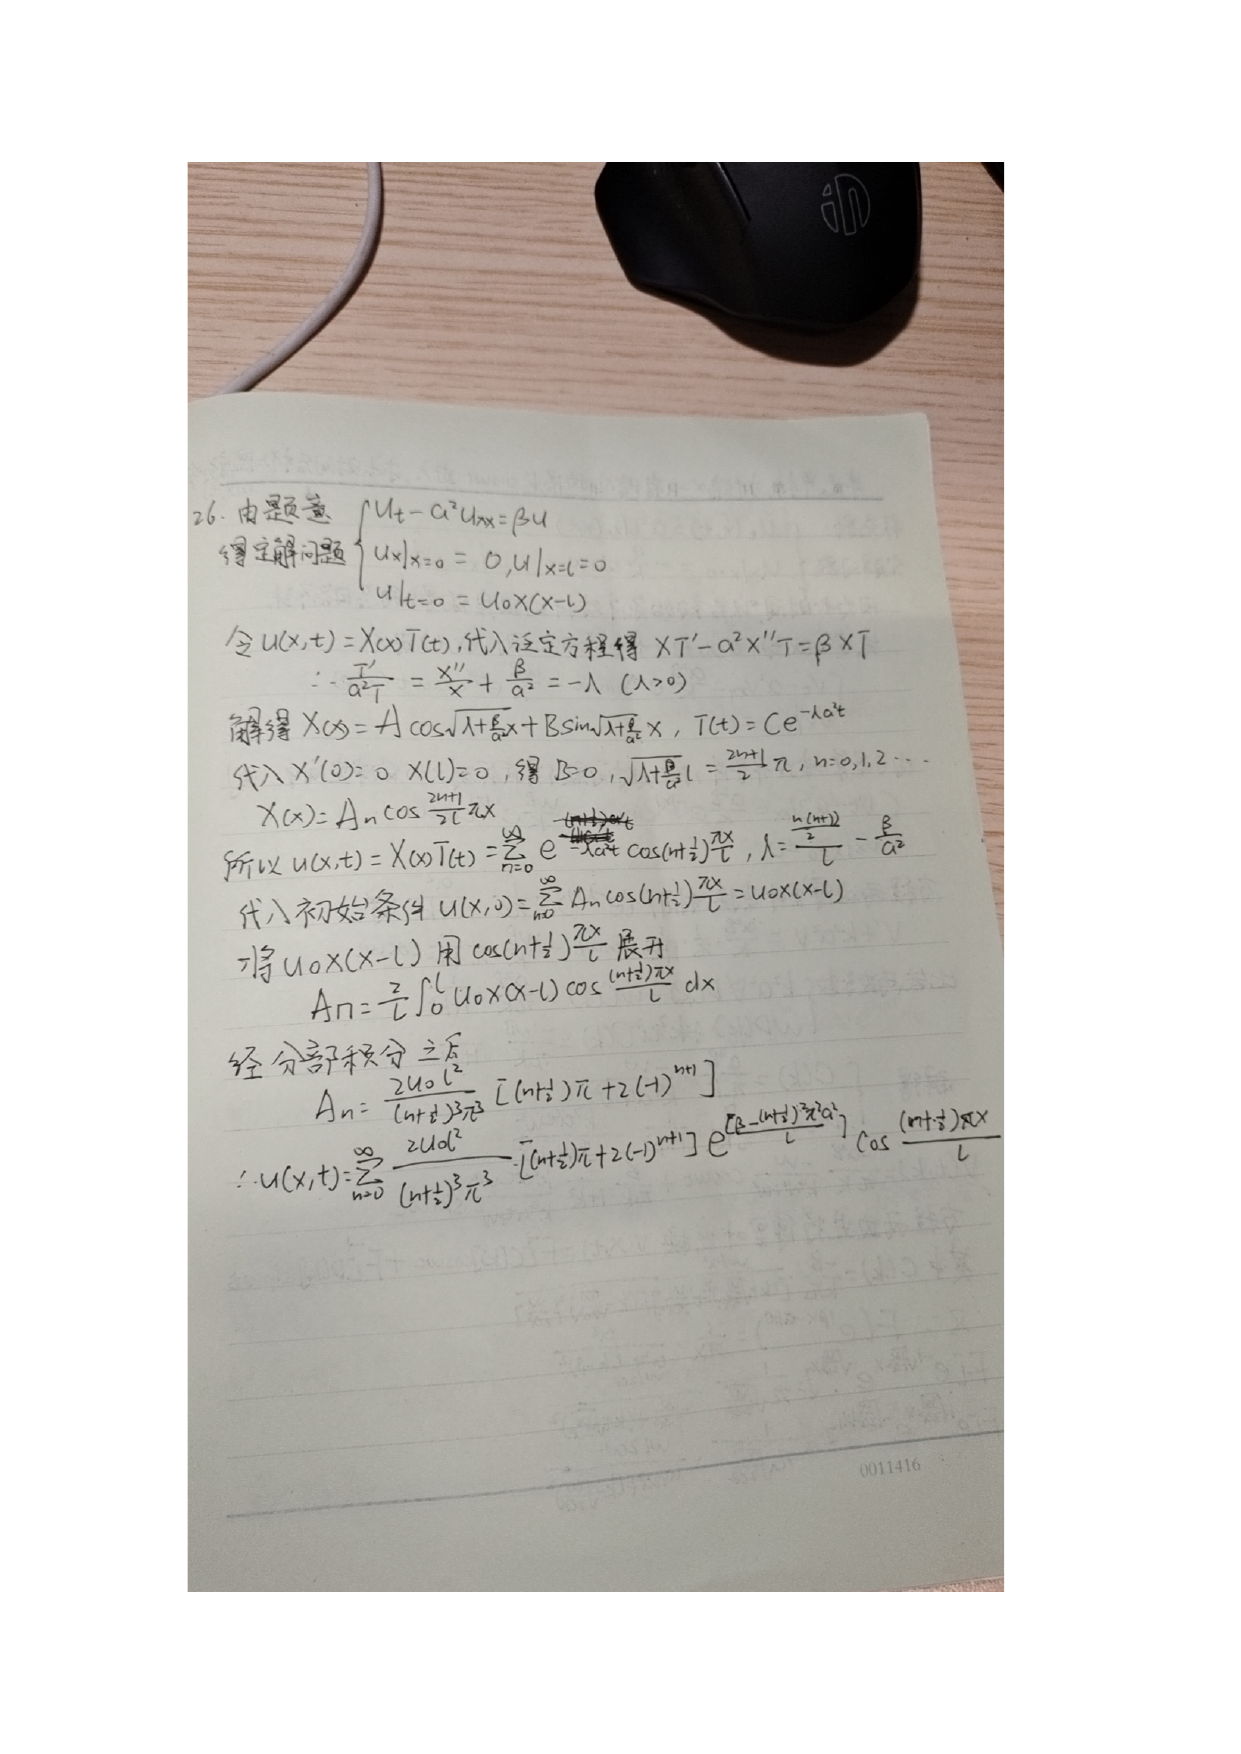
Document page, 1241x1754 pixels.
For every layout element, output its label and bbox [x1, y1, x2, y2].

picture [187, 162, 1005, 1592]
